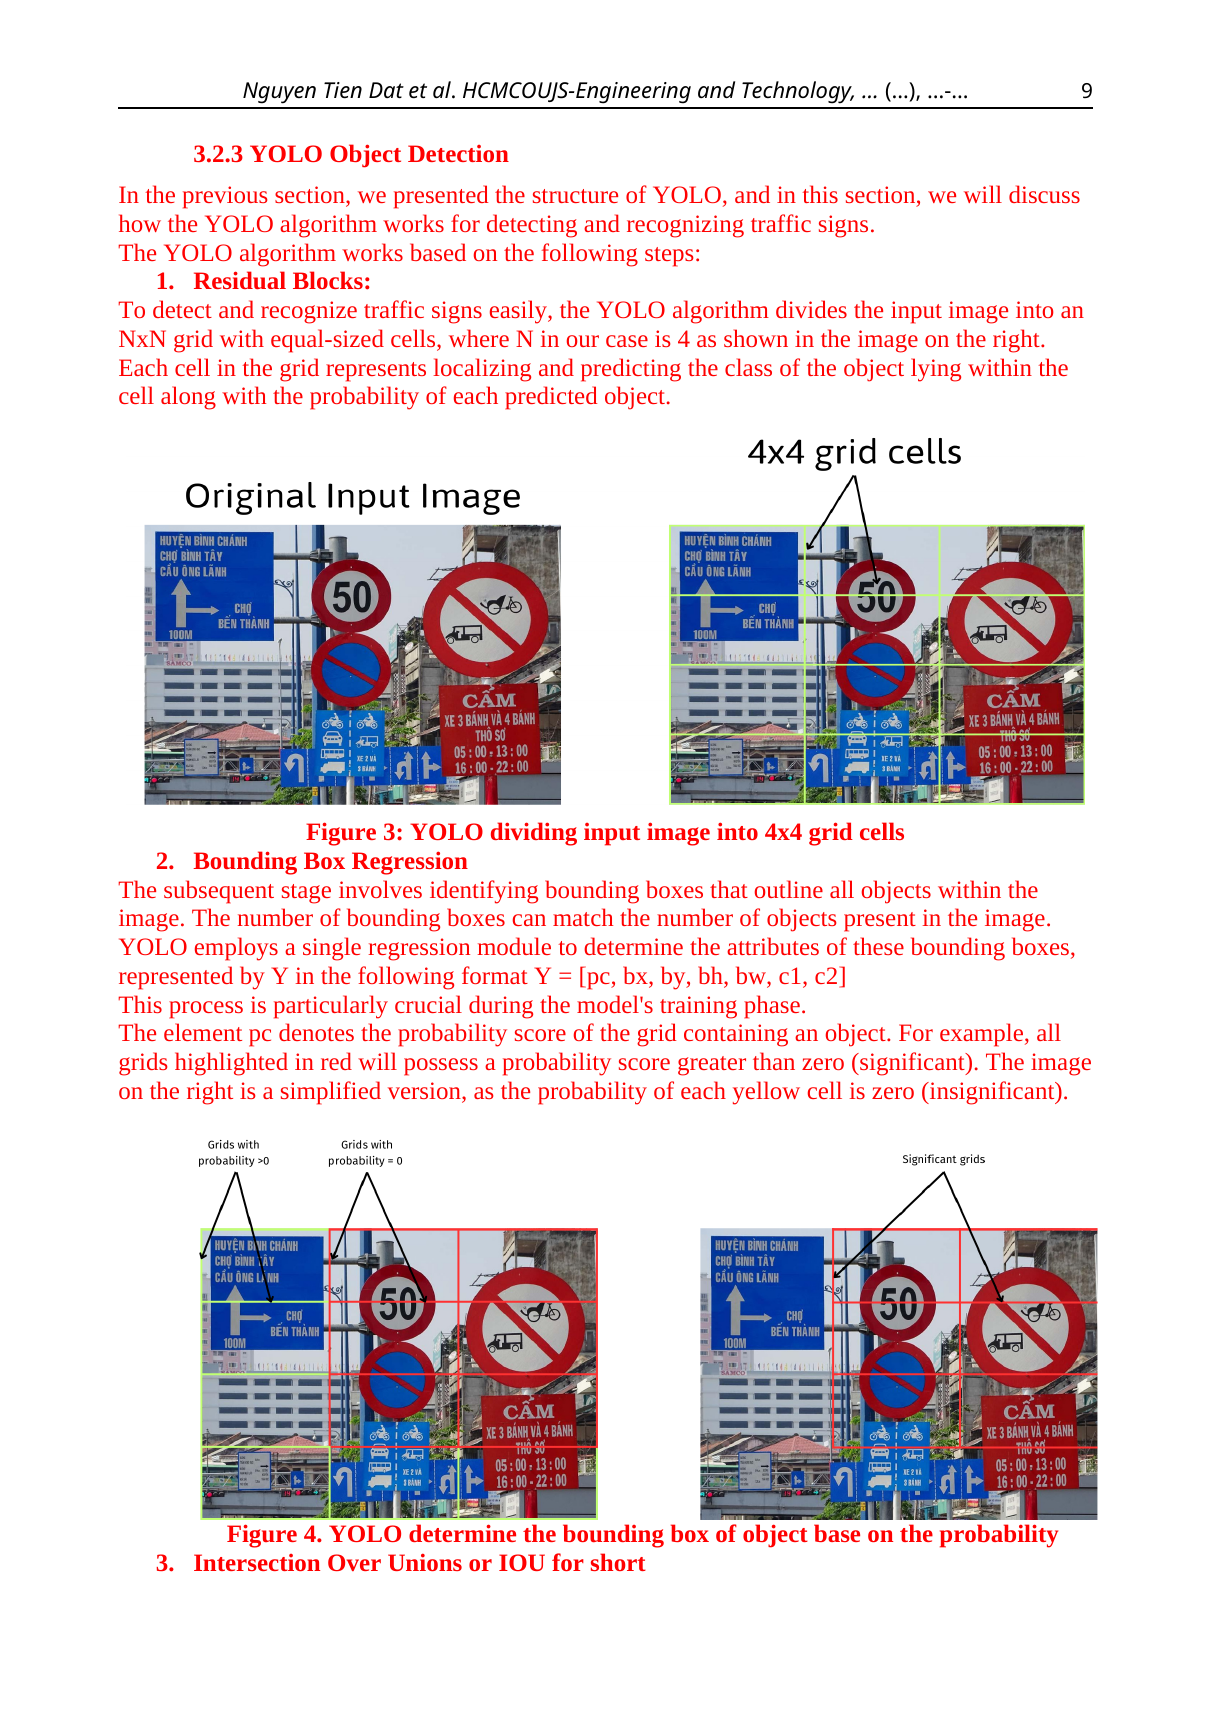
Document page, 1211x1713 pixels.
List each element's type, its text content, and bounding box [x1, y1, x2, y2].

text The YOLO algorithm works based on the following steps: [118, 238, 1093, 266]
picture [125, 422, 1085, 805]
subtitle 3.2.3 YOLO Object Detection [118, 139, 1093, 168]
text In the previous section, we presented the structure of YOLO, and in this section, we will discuss how the YOLO algorithm works for detecting and recognizing traffic signs. [118, 180, 1093, 238]
text The element pc denotes the probability score of the grid containing an object. For example, all grids highlighted in red will possess a probability score greater than zero (significant). The image on the right is a simplified version, as the probability of each yellow cell is zero (insignificant). [118, 1018, 1093, 1105]
text To detect and recognize traffic signs easily, the YOLO algorithm divides the input image into an NxN grid with equal-sized cells, where N in our case is 4 as shown in the image on the right. Each cell in the grid represents localizing and predicting the class of the object lying within the cell along with the probability of each predicted object. [118, 295, 1093, 410]
picture [193, 1133, 1098, 1520]
list Residual Blocks: [156, 266, 1093, 295]
text Figure 4. YOLO determine the bounding box of object base on the probability [193, 1520, 1093, 1548]
text YOLO employs a single regression module to determine the attributes of these bounding boxes, represented by Y in the following format Y = [pc, bx, by, bh, bw, c1, c2] [118, 932, 1093, 990]
list Bounding Box Regression [156, 846, 1093, 875]
list Intersection Over Unions or IOU for short [156, 1548, 1093, 1577]
text This process is particularly crucial during the model's training phase. [118, 990, 1093, 1018]
text Figure 3: YOLO dividing input image into 4x4 grid cells [118, 817, 1093, 846]
text The subsequent stage involves identifying bounding boxes that outline all objects within the image. The number of bounding boxes can match the number of objects present in the image. [118, 875, 1093, 932]
